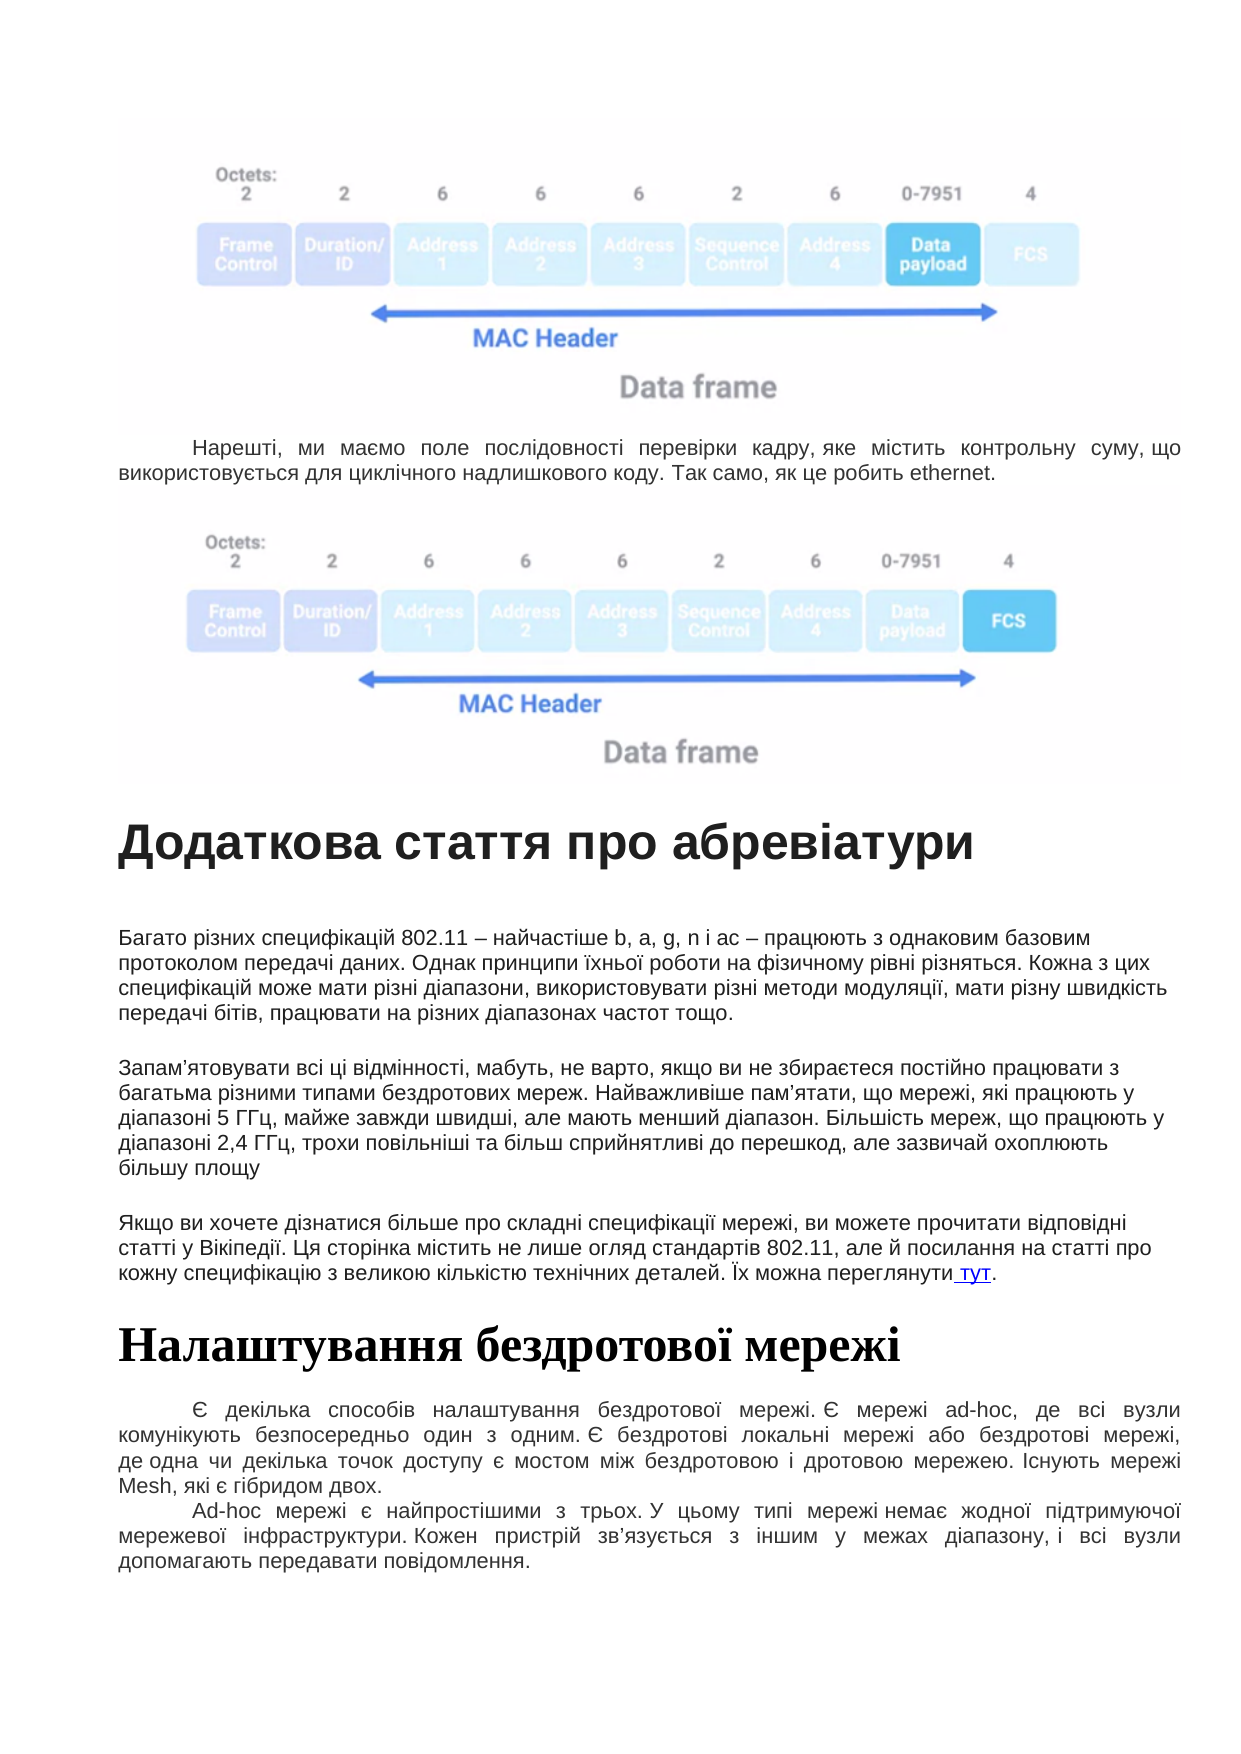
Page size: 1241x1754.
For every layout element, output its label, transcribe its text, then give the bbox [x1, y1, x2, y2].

text Запам’ятовувати всі ці відмінності, мабуть, не варто, якщо ви не збираєтеся постійно працювати з багатьма різними типами бездротових мереж. Найважливіше пам’ятати, що мережі, які працюють у діапазоні 5 ГГц, майже завжди швидші, але мають менший діапазон. Більшість мереж, що працюють у діапазоні 2,4 ГГц, трохи повільніші та більш сприйнятливі до перешкод, але зазвичай охоплюють більшу площу [118, 1054, 1181, 1181]
subtitle Налаштування бездротової мережі [118, 1314, 1181, 1372]
text Нарешті, ми маємо поле послідовності перевірки кадру, яке містить контрольну суму, що використовується для циклічного надлишкового коду. Так само, як це робить ethernet. [118, 435, 1181, 485]
picture [118, 485, 1182, 784]
text Якщо ви хочете дізнатися більше про складні специфікації мережі, ви можете прочитати відповідні статті у Вікіпедії. Ця сторінка містить не лише огляд стандартів 802.11, але й посилання на статті про кожну специфікацію з великою кількістю технічних деталей. Їх можна переглянути тут. [118, 1210, 1181, 1285]
text Є декілька способів налаштування бездротової мережі. Є мережі ad-hoc, де всі вузли комунікують безпосередньо один з одним. Є бездротові локальні мережі або бездротові мережі, де одна чи декілька точок доступу є мостом між бездротовою і дротовою мережею. Існують мережі Mesh, які є гібридом двох. [118, 1397, 1181, 1498]
text Багато різних специфікацій 802.11 – найчастіше b, a, g, n і ac – працюють з однаковим базовим протоколом передачі даних. Однак принципи їхньої роботи на фізичному рівні різняться. Кожна з цих специфікацій може мати різні діапазони, використовувати різні методи модуляції, мати різну швидкість передачі бітів, працювати на різних діапазонах частот тощо. [118, 924, 1181, 1025]
subtitle Додаткова стаття про абревіатури [118, 813, 1181, 870]
picture [118, 118, 1182, 435]
text Ad-hoc мережі є найпростішими з трьох. У цьому типі мережі немає жодної підтримуючої мережевої інфраструктури. Кожен пристрій зв’язується з іншим у межах діапазону, і всі вузли допомагають передавати повідомлення. [118, 1498, 1181, 1574]
